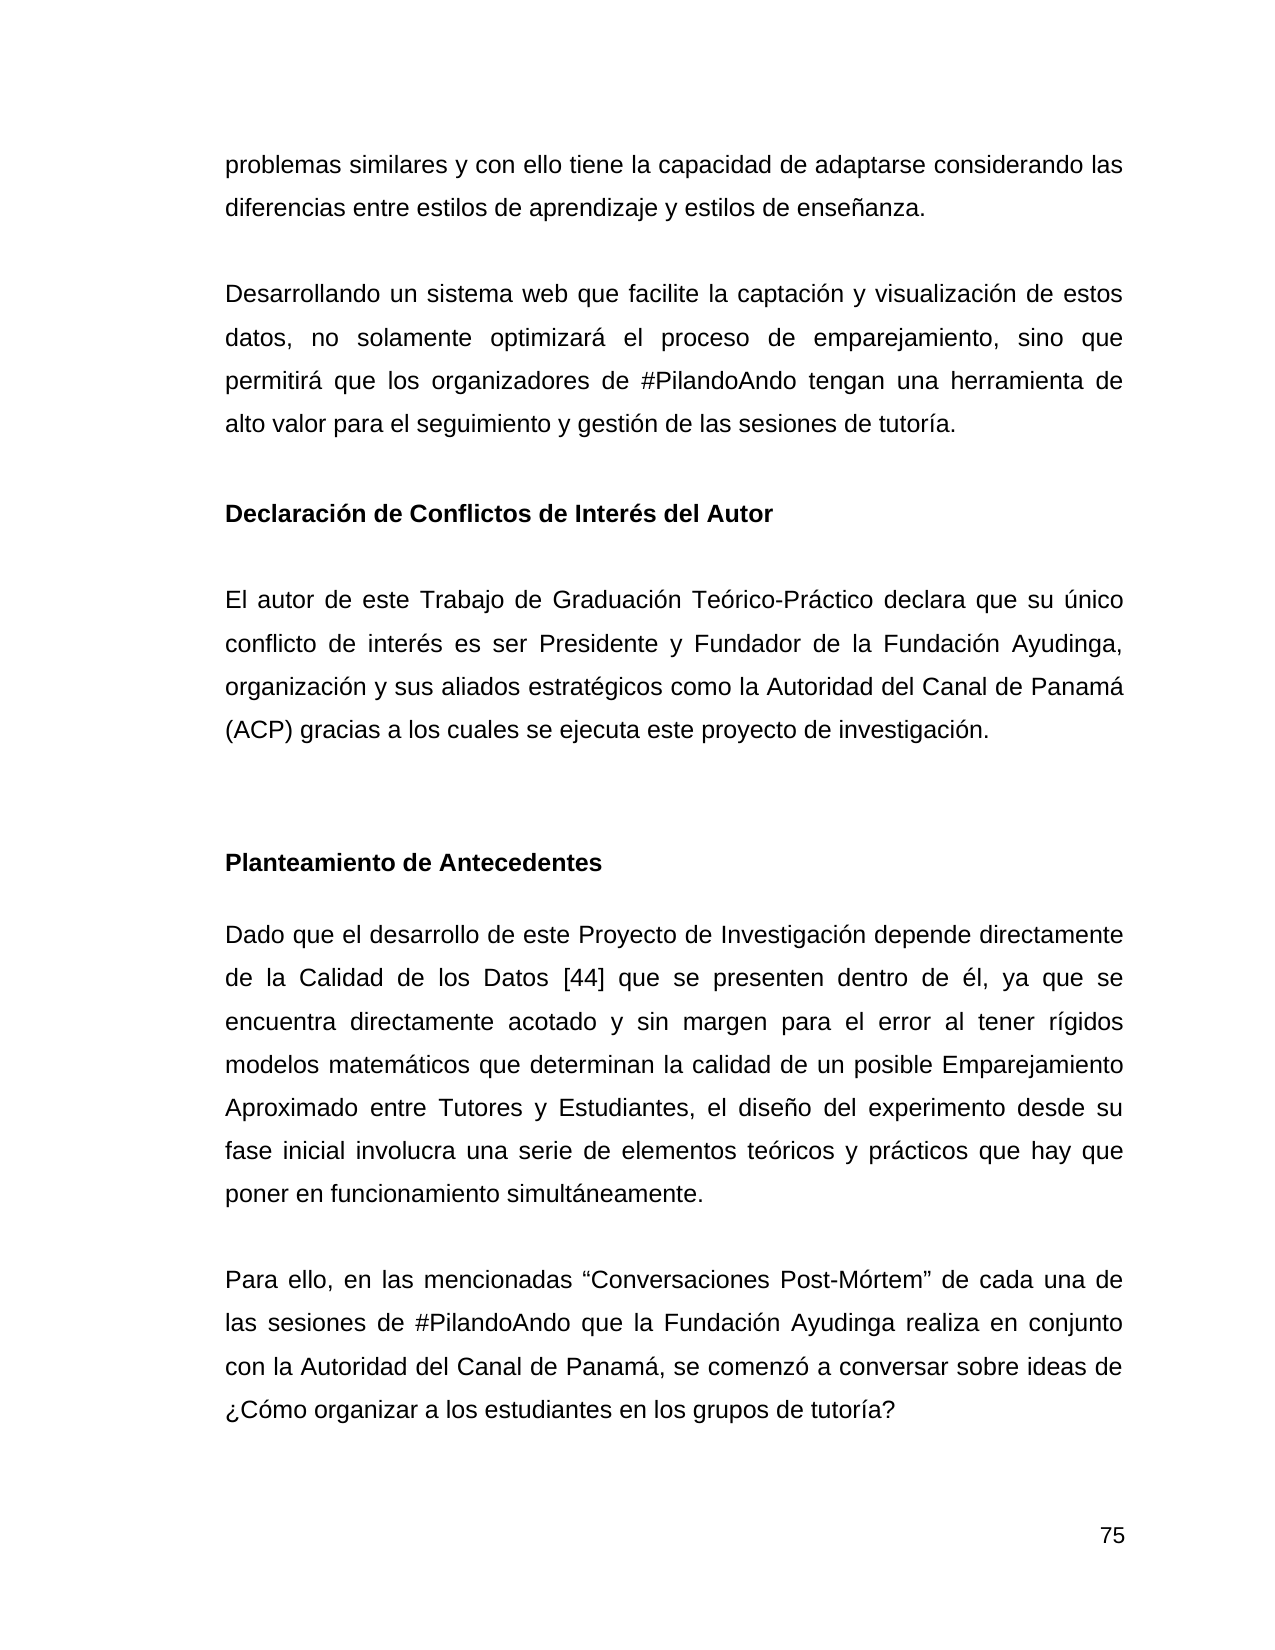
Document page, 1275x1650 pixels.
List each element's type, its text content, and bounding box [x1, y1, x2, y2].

text Desarrollando un sistema web que facilite la captación y visualización de estos datos, no solamente optimizará el proceso de emparejamiento, sino que permitirá que los organizadores de #PilandoAndo tengan una herramienta de alto valor para el seguimiento y gestión de las sesiones de tutoría. [225, 279, 1125, 437]
subtitle Planteamiento de Antecedentes [225, 848, 1125, 877]
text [225, 150, 1125, 222]
text Para ello, en las mencionadas “Conversaciones Post-Mórtem” de cada una de las sesiones de #PilandoAndo que la Fundación Ayudinga realiza en conjunto con la Autoridad del Canal de Panamá, se comenzó a conversar sobre ideas de ¿Cómo organizar a los estudiantes en los grupos de tutoría? [225, 1265, 1125, 1423]
subtitle Declaración de Conflictos de Interés del Autor [225, 499, 1125, 528]
text Dado que el desarrollo de este Proyecto de Investigación depende directamente de la Calidad de los Datos que se presenten dentro de él, ya que se encuentra directamente acotado y sin margen para el error al tener rígidos modelos matemáticos que determinan la calidad de un posible Emparejamiento Aproximado entre Tutores y Estudiantes, el diseño del experimento desde su fase inicial involucra una serie de elementos teóricos y prácticos que hay que poner en funcionamiento simultáneamente. [225, 920, 1125, 1208]
text El autor de este Trabajo de Graduación Teórico-Práctico declara que su único conflicto de interés es ser Presidente y Fundador de la Fundación Ayudinga, organización y sus aliados estratégicos como la Autoridad del Canal de Panamá (ACP) gracias a los cuales se ejecuta este proyecto de investigación. [225, 585, 1125, 743]
